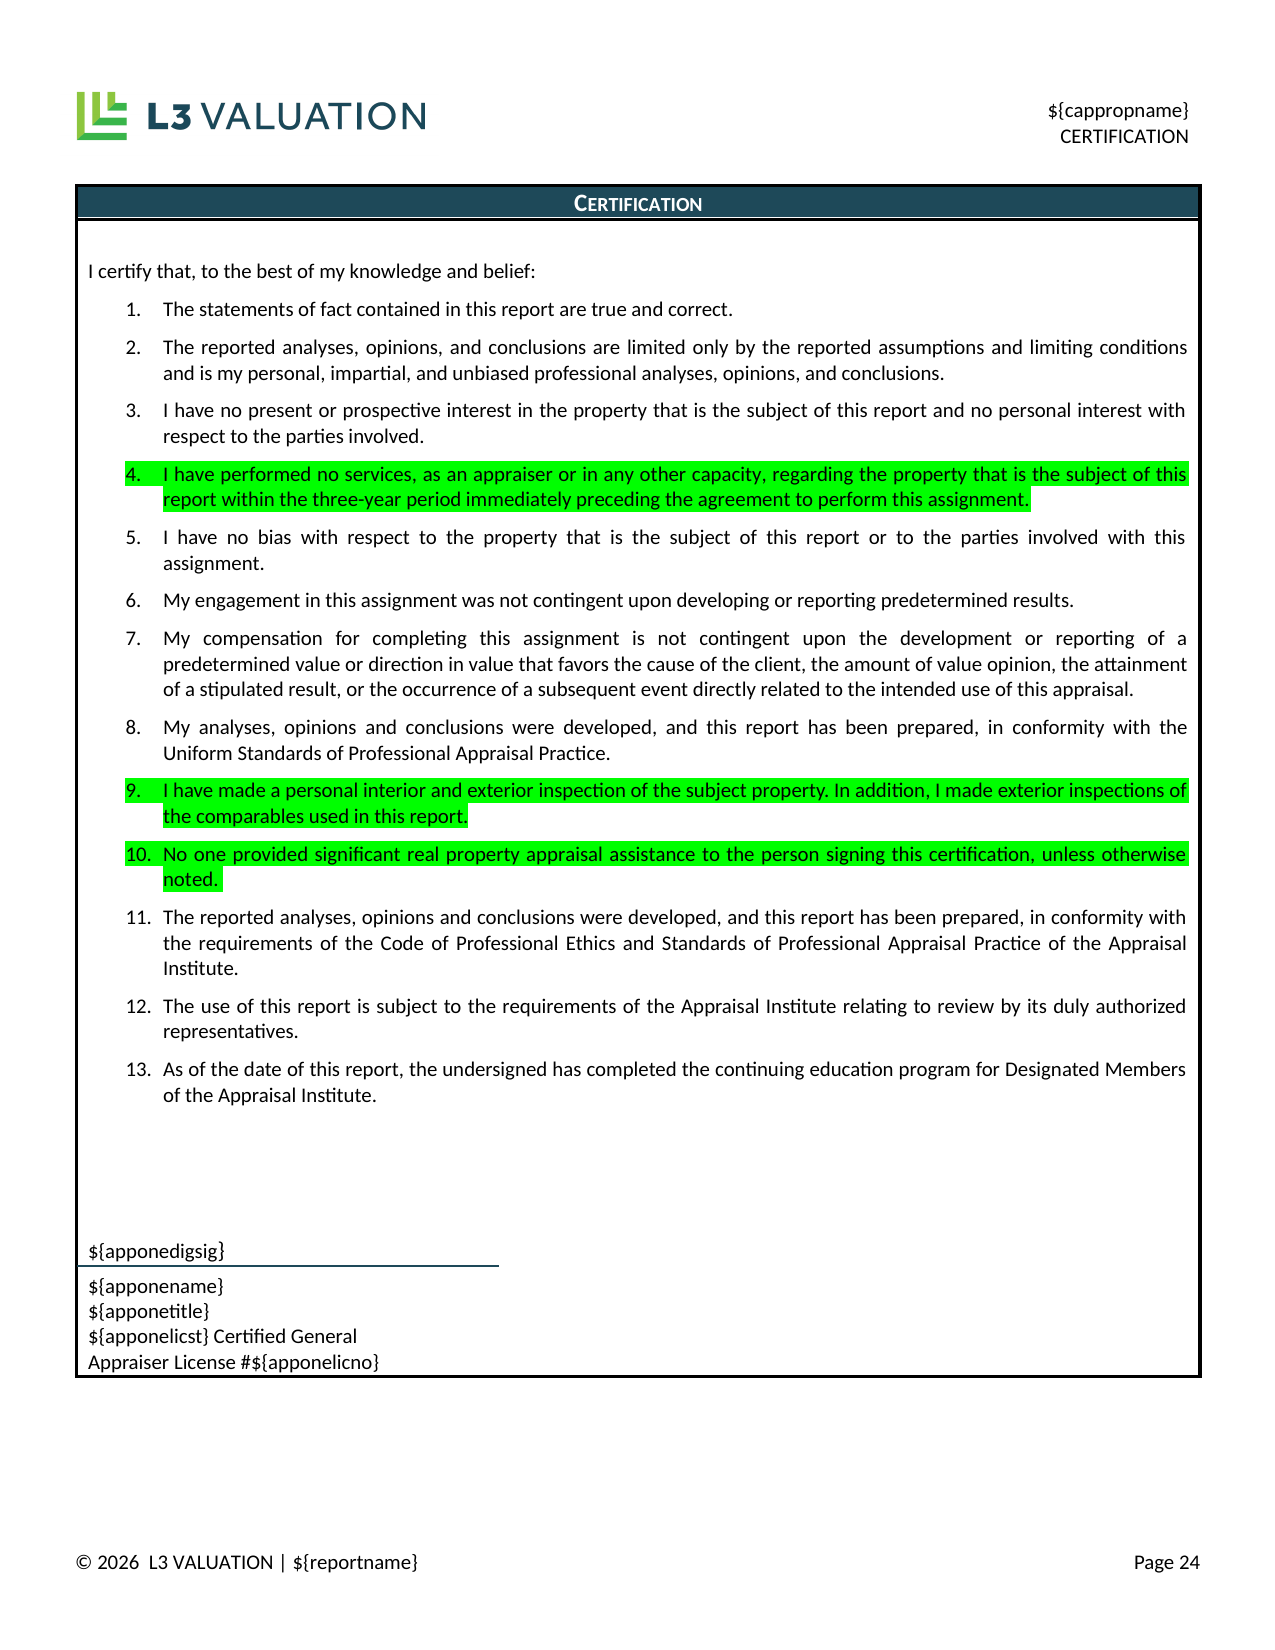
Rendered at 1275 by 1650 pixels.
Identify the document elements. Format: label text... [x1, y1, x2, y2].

table_header Certification [78, 187, 1198, 217]
picture [60, 75, 440, 156]
